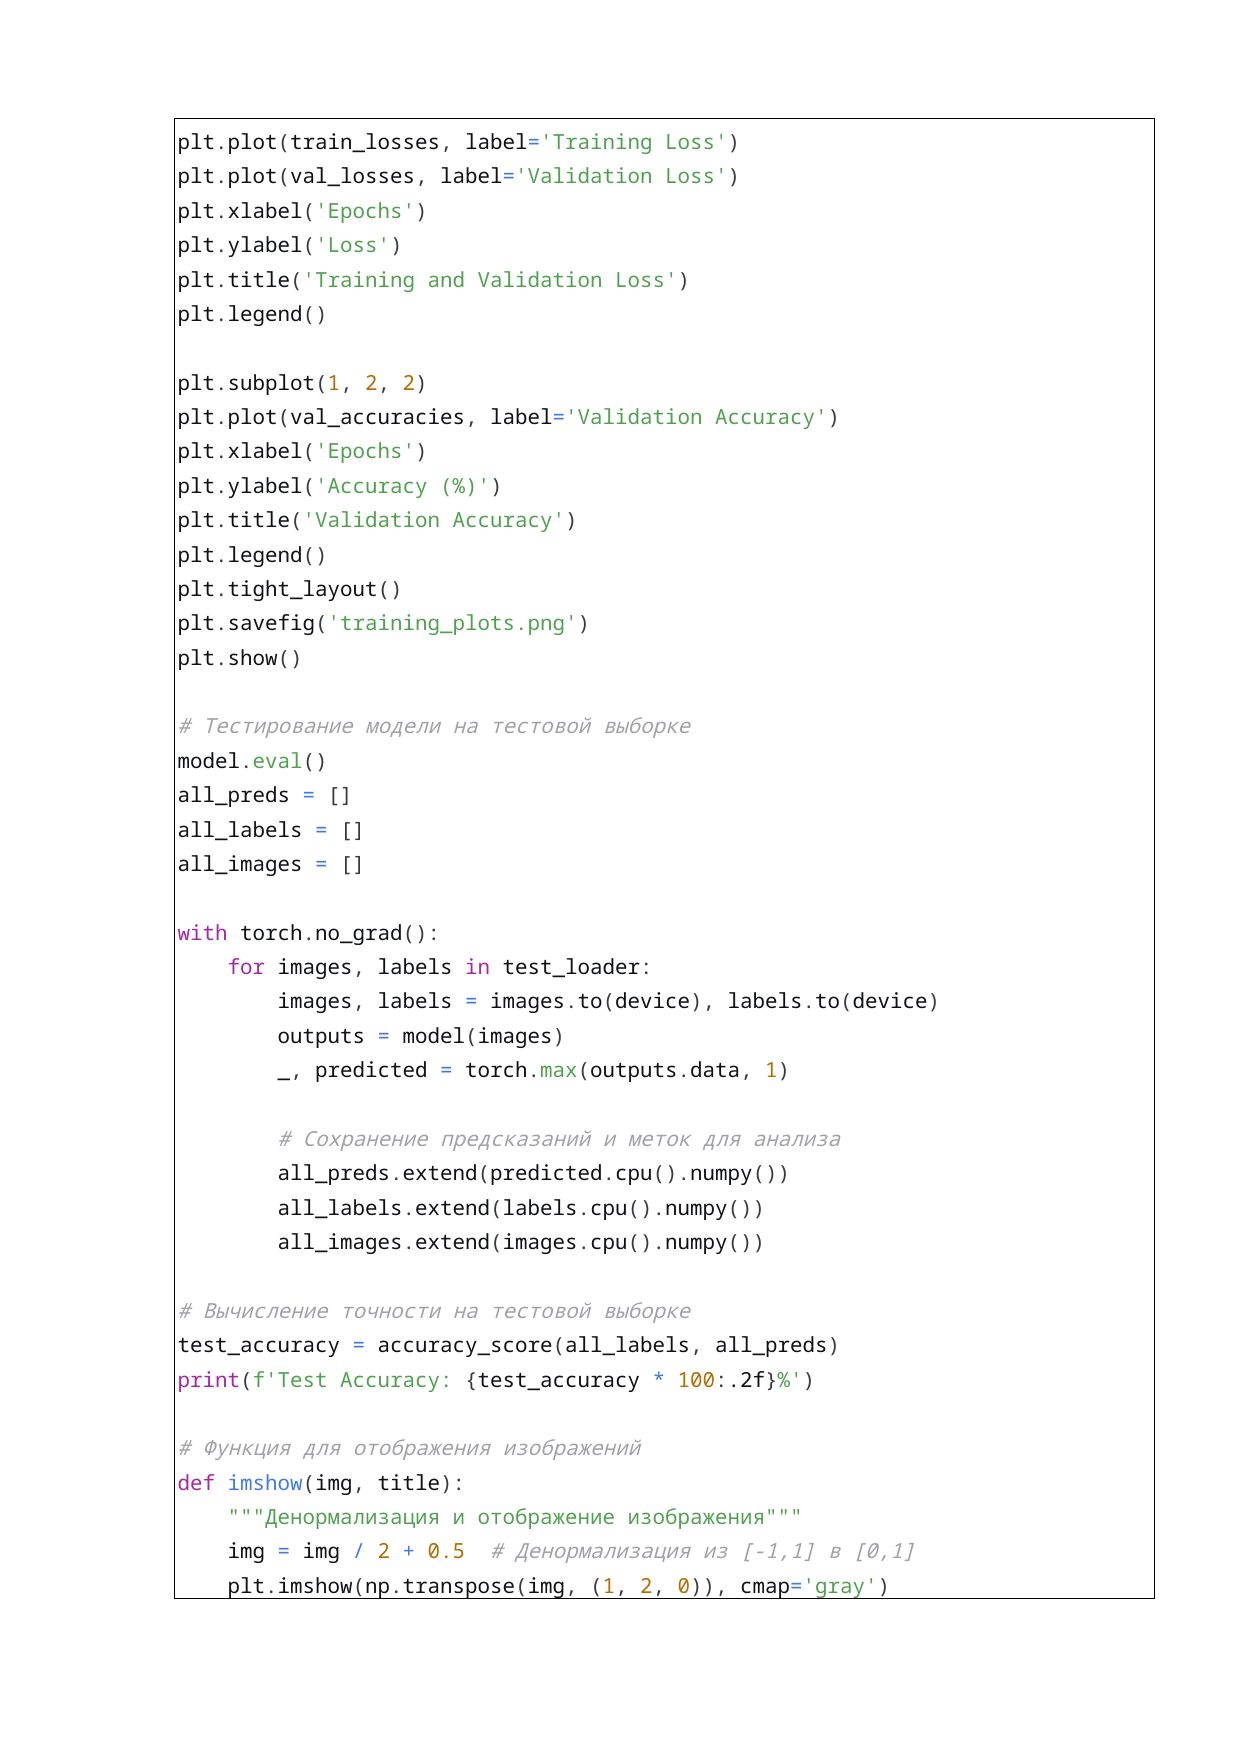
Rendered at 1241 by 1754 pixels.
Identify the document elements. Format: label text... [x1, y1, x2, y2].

text plt.plot(val_losses, label='Validation Loss') [177, 156, 1152, 190]
text plt.tight_layout() [177, 568, 1152, 602]
text """Денормализация и отображение изображения""" [177, 1496, 1152, 1531]
text plt.legend() [177, 293, 1152, 327]
text plt.legend() [177, 534, 1152, 568]
text all_labels = [] [177, 809, 1152, 843]
text print(f'Test Accuracy: {test_accuracy * 100:.2f}%') [177, 1359, 1152, 1393]
text model.eval() [177, 740, 1152, 774]
text plt.ylabel('Loss') [177, 224, 1152, 259]
text plt.plot(val_accuracies, label='Validation Accuracy') [177, 396, 1152, 431]
text images, labels = images.to(device), labels.to(device) [177, 981, 1152, 1015]
text for images, labels in test_loader: [177, 946, 1152, 981]
text outputs = model(images) [177, 1015, 1152, 1049]
text all_preds.extend(predicted.cpu().numpy()) [177, 1152, 1152, 1187]
text all_images.extend(images.cpu().numpy()) [177, 1221, 1152, 1256]
text with torch.no_grad(): [177, 912, 1152, 946]
text test_accuracy = accuracy_score(all_labels, all_preds) [177, 1324, 1152, 1359]
text img = img / 2 + 0.5 # Денормализация из [-1,1] в [0,1] [177, 1531, 1152, 1565]
text plt.ylabel('Accuracy (%)') [177, 465, 1152, 499]
text plt.plot(train_losses, label='Training Loss') [175, 119, 1154, 156]
text plt.show() [177, 637, 1152, 671]
text _, predicted = torch.max(outputs.data, 1) [177, 1049, 1152, 1084]
text plt.title('Training and Validation Loss') [177, 259, 1152, 293]
text plt.subplot(1, 2, 2) [177, 362, 1152, 396]
text plt.title('Validation Accuracy') [177, 499, 1152, 534]
text plt.xlabel('Epochs') [177, 190, 1152, 224]
text # Вычисление точности на тестовой выборке [177, 1290, 1152, 1324]
text plt.imshow(np.transpose(img, (1, 2, 0)), cmap='gray') [177, 1565, 1152, 1598]
text def imshow(img, title): [177, 1462, 1152, 1496]
text all_images = [] [177, 843, 1152, 877]
text # Сохранение предсказаний и меток для анализа [177, 1118, 1152, 1152]
text plt.savefig('training_plots.png') [177, 602, 1152, 637]
text # Тестирование модели на тестовой выборке [177, 706, 1152, 740]
text all_preds = [] [177, 774, 1152, 809]
text all_labels.extend(labels.cpu().numpy()) [177, 1187, 1152, 1221]
text # Функция для отображения изображений [177, 1427, 1152, 1462]
text plt.xlabel('Epochs') [177, 431, 1152, 465]
